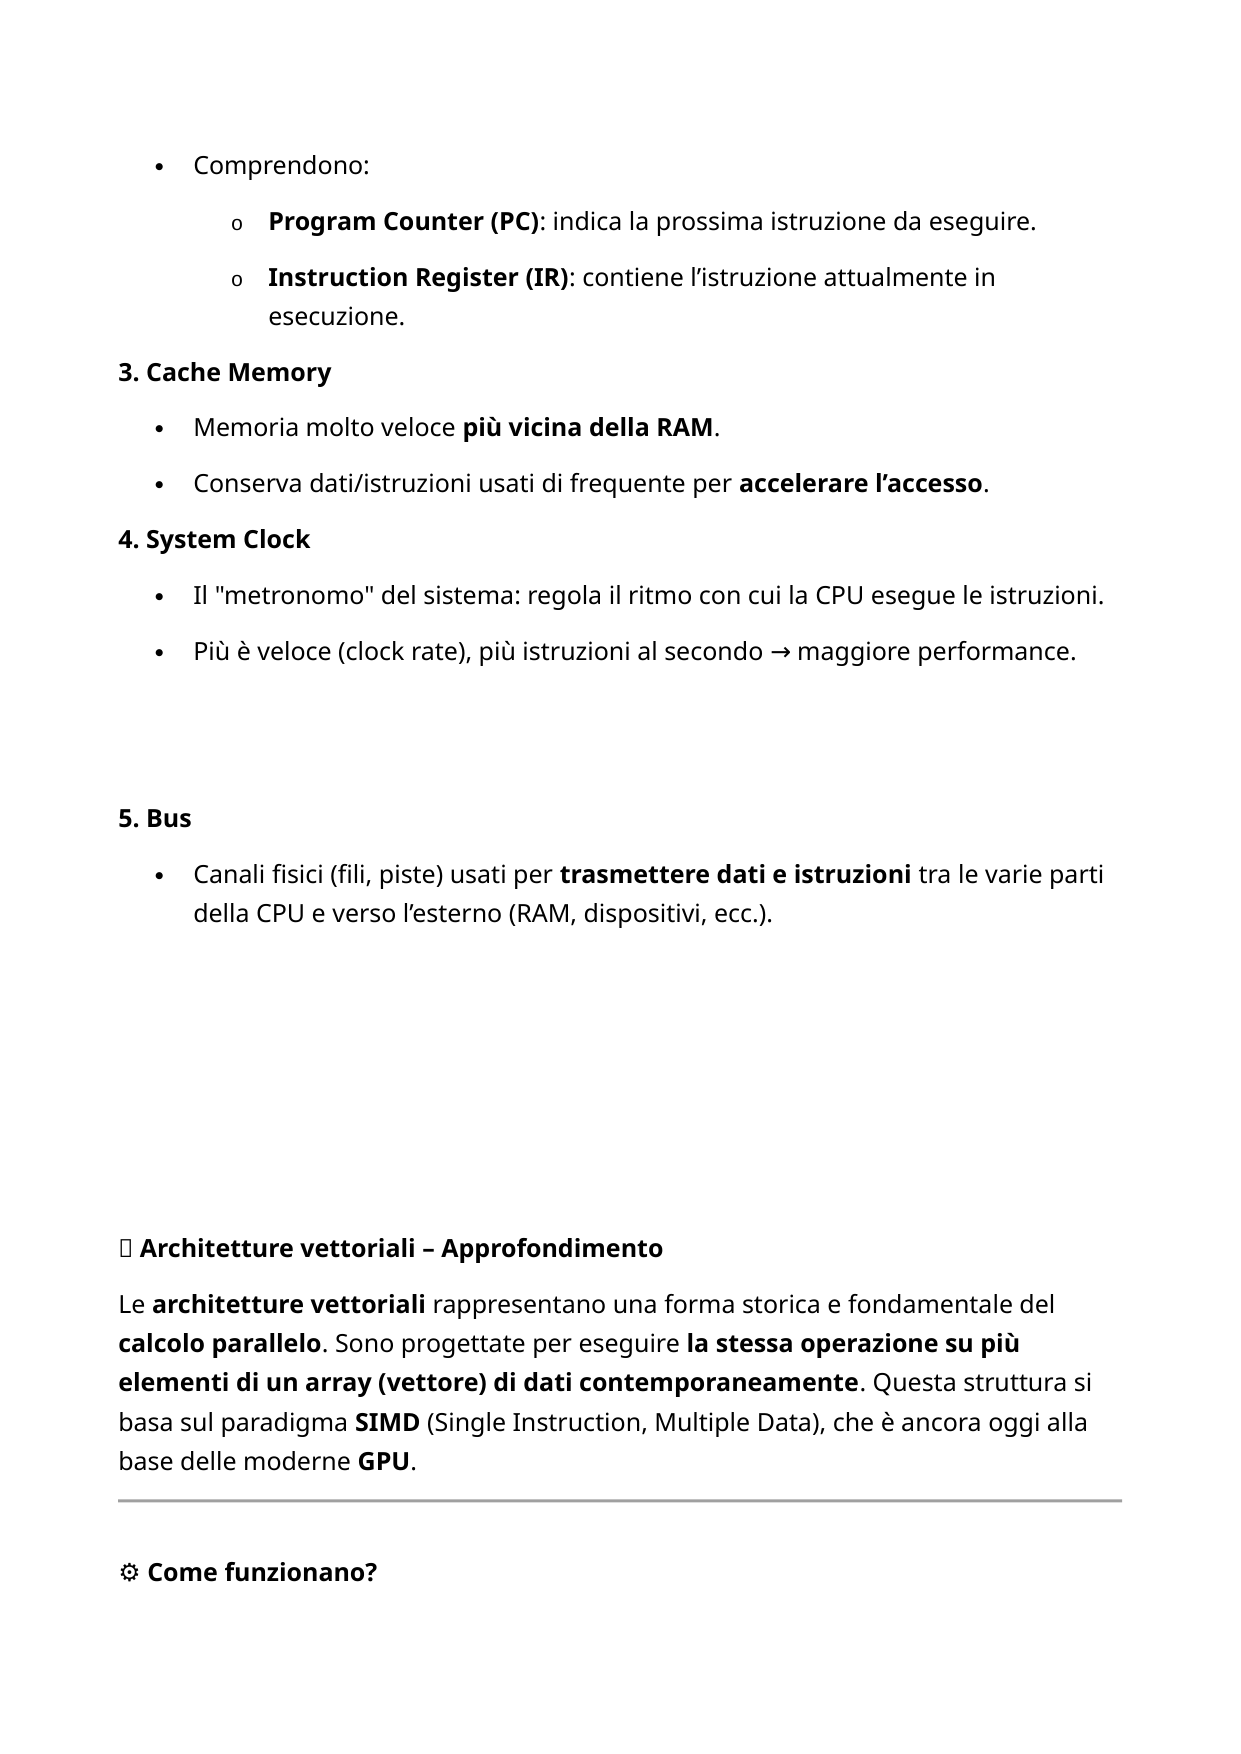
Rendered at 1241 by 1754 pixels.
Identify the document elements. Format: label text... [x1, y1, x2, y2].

list Conserva dati/istruzioni usati di frequente per accelerare l’accesso. [156, 466, 1122, 500]
text 4. System Clock [118, 522, 1122, 556]
list Canali fisici (fili, piste) usati per trasmettere dati e istruzioni tra le varie parti della CPU e verso l’esterno (RAM, dispositivi, ecc.). [156, 857, 1122, 930]
list Il "metronomo" del sistema: regola il ritmo con cui la CPU esegue le istruzioni. [156, 578, 1122, 612]
list Program Counter (PC): indica la prossima istruzione da eseguire. [231, 203, 1122, 237]
list Più è veloce (clock rate), più istruzioni al secondo → maggiore performance. [156, 633, 1122, 667]
list Memoria molto veloce più vicina della RAM. [156, 410, 1122, 444]
text 5. Bus [118, 801, 1122, 835]
list Instruction Register (IR): contiene l’istruzione attualmente in esecuzione. [231, 259, 1122, 332]
text 3. Cache Memory [118, 354, 1122, 388]
text ⚙️ Come funzionano? [118, 1555, 1122, 1589]
text Le architetture vettoriali rappresentano una forma storica e fondamentale del calcolo parallelo. Sono progettate per eseguire la stessa operazione su più elementi di un array (vettore) di dati contemporaneamente. Questa struttura si basa sul paradigma SIMD (Single Instruction, Multiple Data), che è ancora oggi alla base delle moderne GPU. [118, 1287, 1122, 1477]
list Comprendono: [156, 148, 1122, 182]
text 🔹 Architetture vettoriali – Approfondimento [118, 1231, 1122, 1265]
